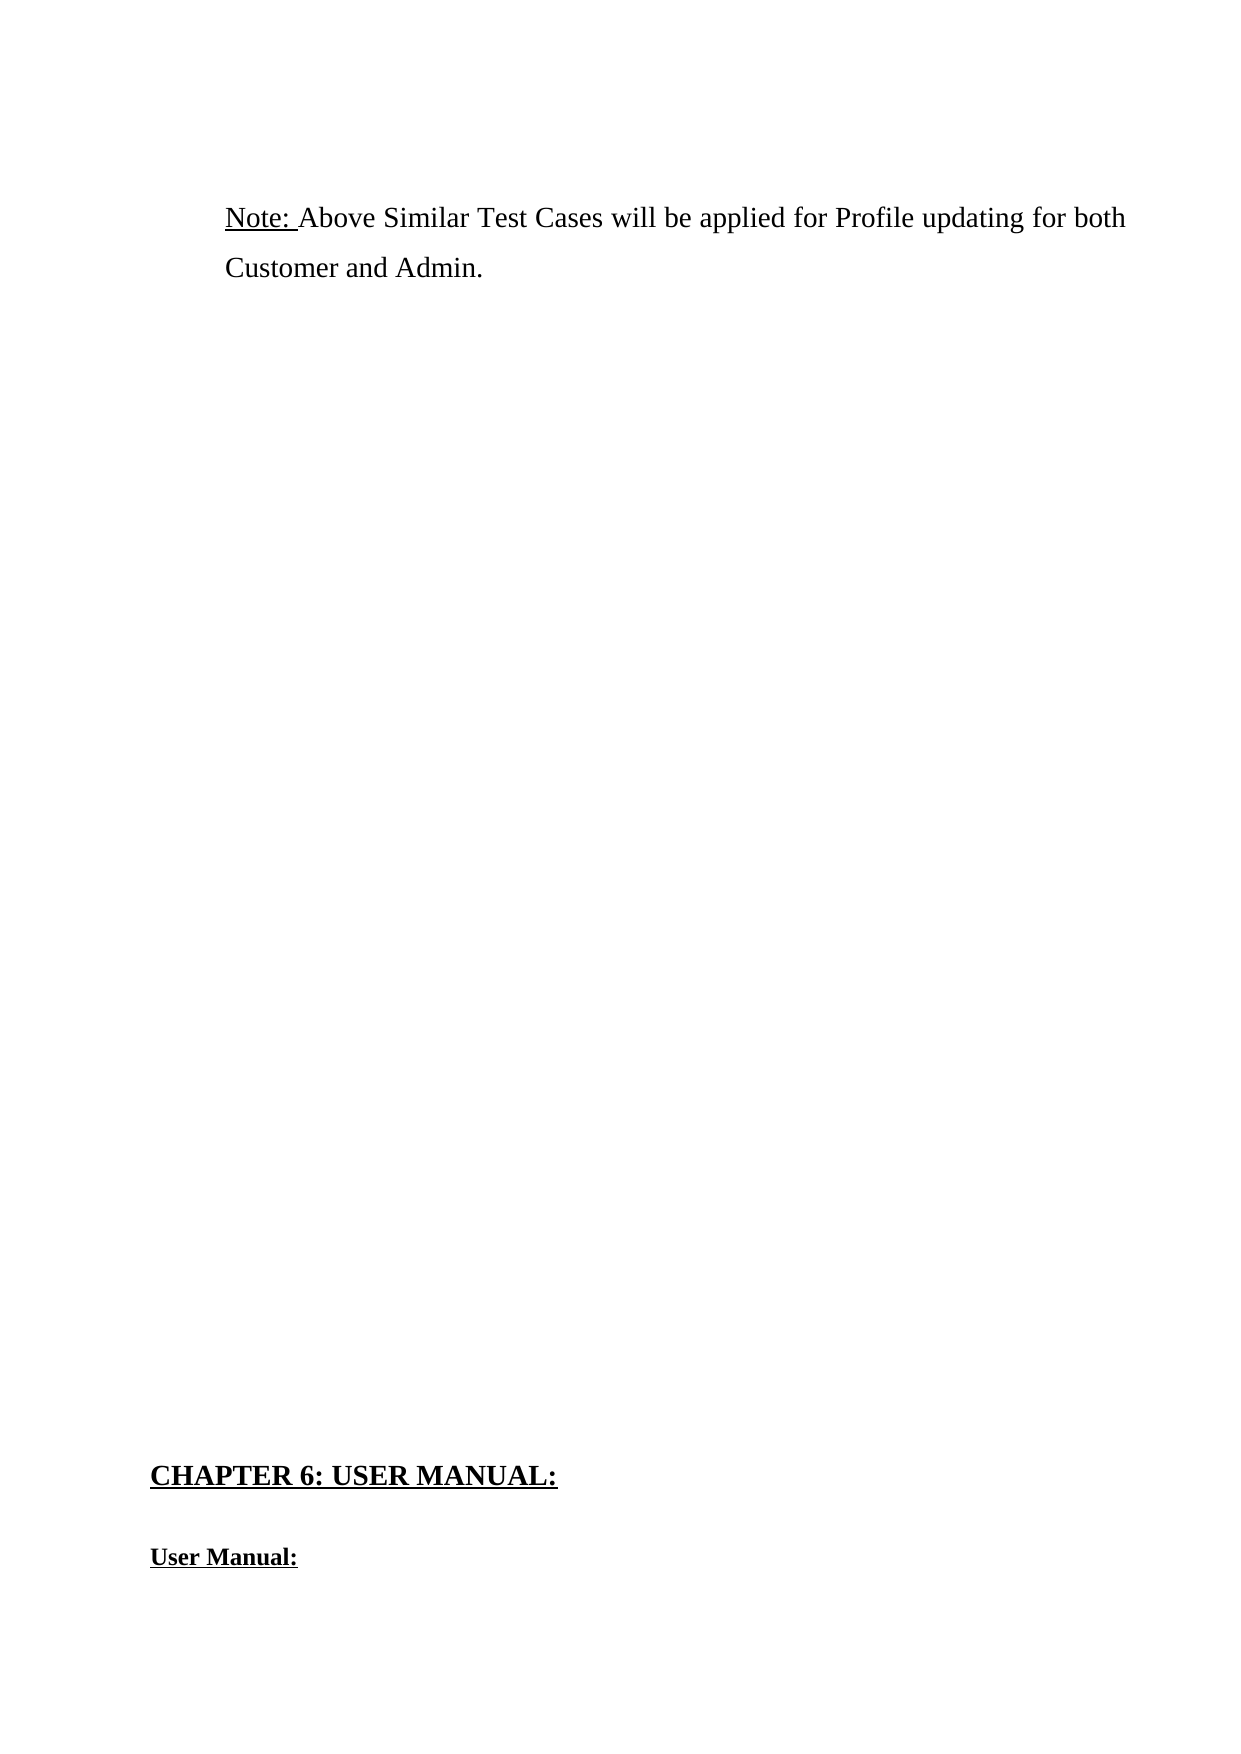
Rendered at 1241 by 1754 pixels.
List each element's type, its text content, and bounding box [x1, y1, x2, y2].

text CHAPTER 6: USER MANUAL: [150, 1458, 1128, 1492]
text User Manual: [150, 1542, 1128, 1571]
list Note: Above Similar Test Cases will be applied for Profile updating for both Customer and Admin. [225, 200, 1128, 284]
